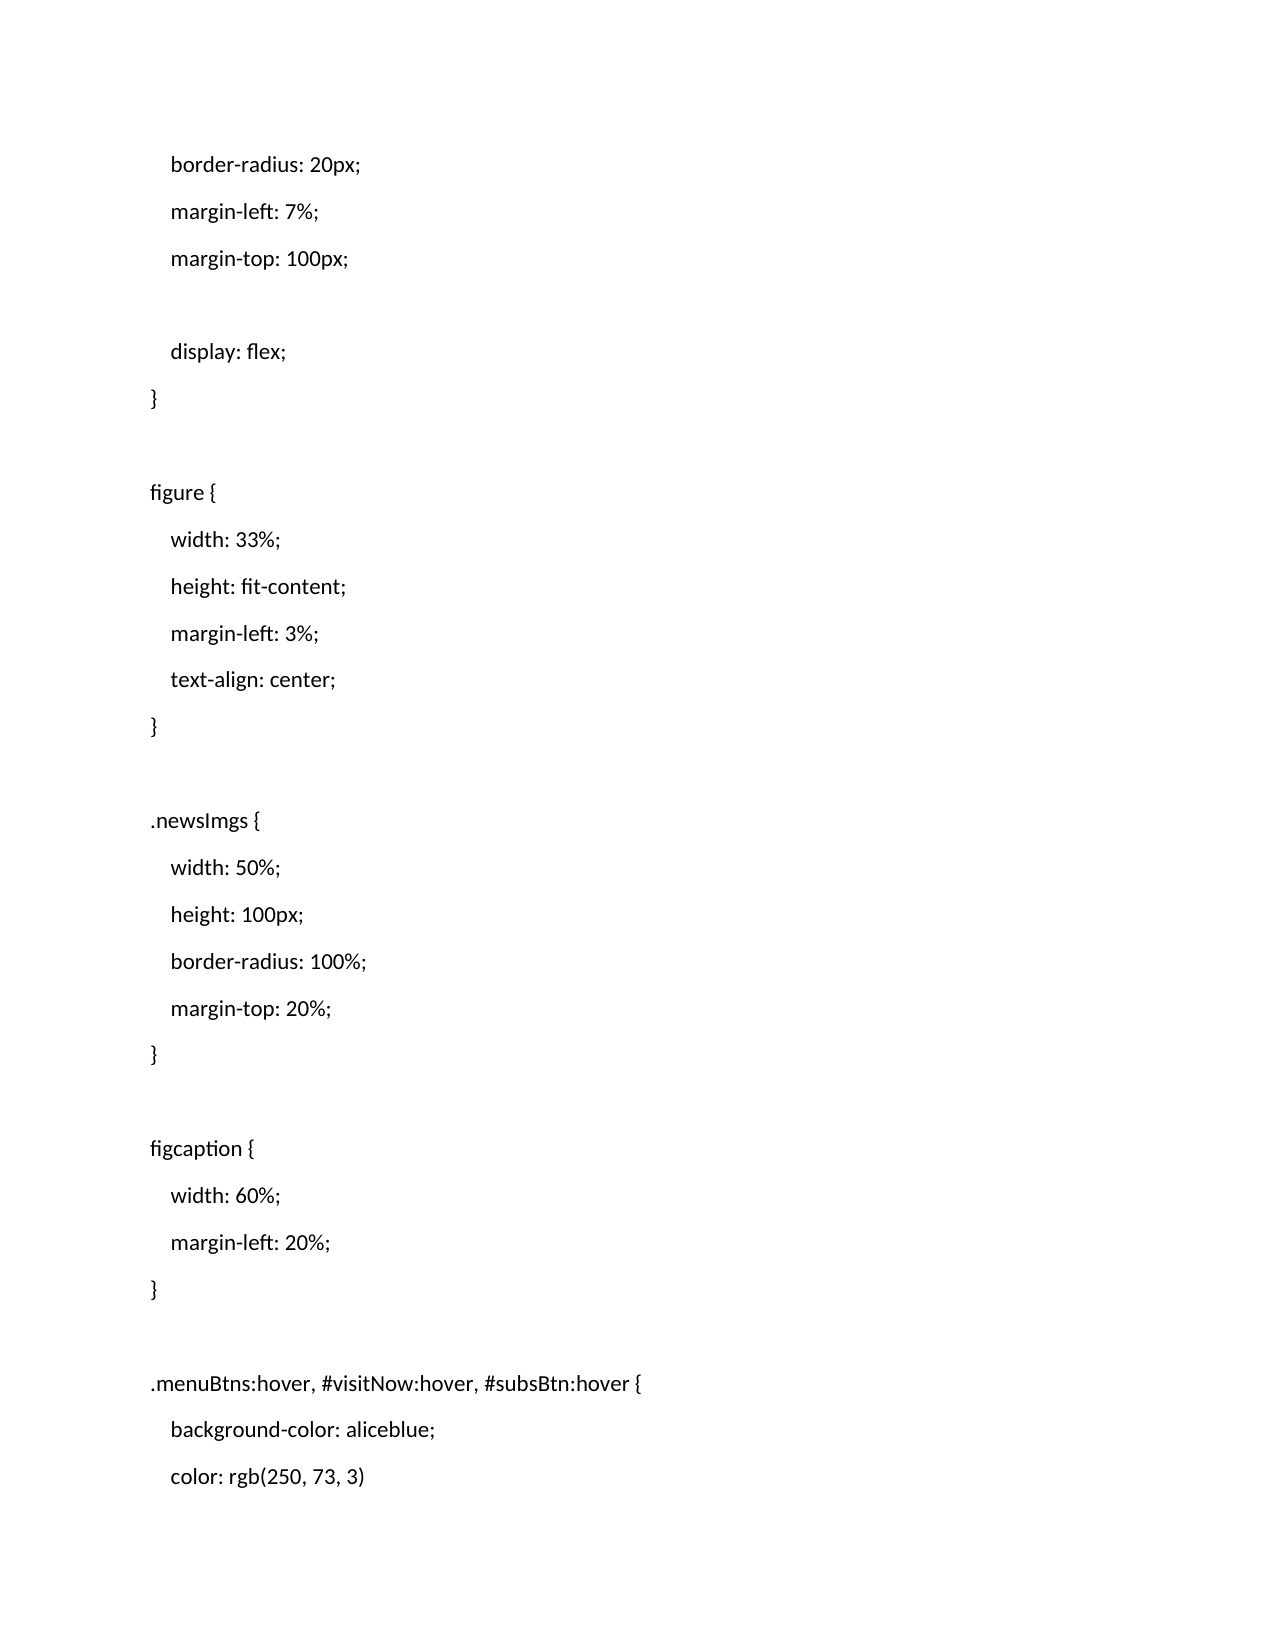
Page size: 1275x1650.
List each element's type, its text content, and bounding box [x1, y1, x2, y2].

text margin-top: 20%; [150, 994, 1125, 1022]
text figcaption { [150, 1134, 1125, 1162]
text width: 60%; [150, 1181, 1125, 1209]
text height: 100px; [150, 900, 1125, 928]
text } [150, 1041, 1125, 1069]
text } [150, 712, 1125, 741]
text border-radius: 100%; [150, 947, 1125, 975]
text margin-top: 100px; [150, 244, 1125, 272]
text .newsImgs { [150, 806, 1125, 834]
text margin-left: 20%; [150, 1228, 1125, 1256]
text background-color: aliceblue; [150, 1416, 1125, 1444]
text figure { [150, 478, 1125, 506]
text color: rgb(250, 73, 3) [150, 1462, 1125, 1491]
text .menuBtns:hover, #visitNow:hover, #subsBtn:hover { [150, 1369, 1125, 1397]
text } [150, 1275, 1125, 1303]
text display: flex; [150, 337, 1125, 366]
text } [150, 384, 1125, 412]
text border-radius: 20px; [150, 150, 1125, 178]
text margin-left: 3%; [150, 619, 1125, 647]
text margin-left: 7%; [150, 197, 1125, 225]
text width: 33%; [150, 525, 1125, 553]
text height: fit-content; [150, 572, 1125, 600]
text text-align: center; [150, 666, 1125, 694]
text width: 50%; [150, 853, 1125, 881]
